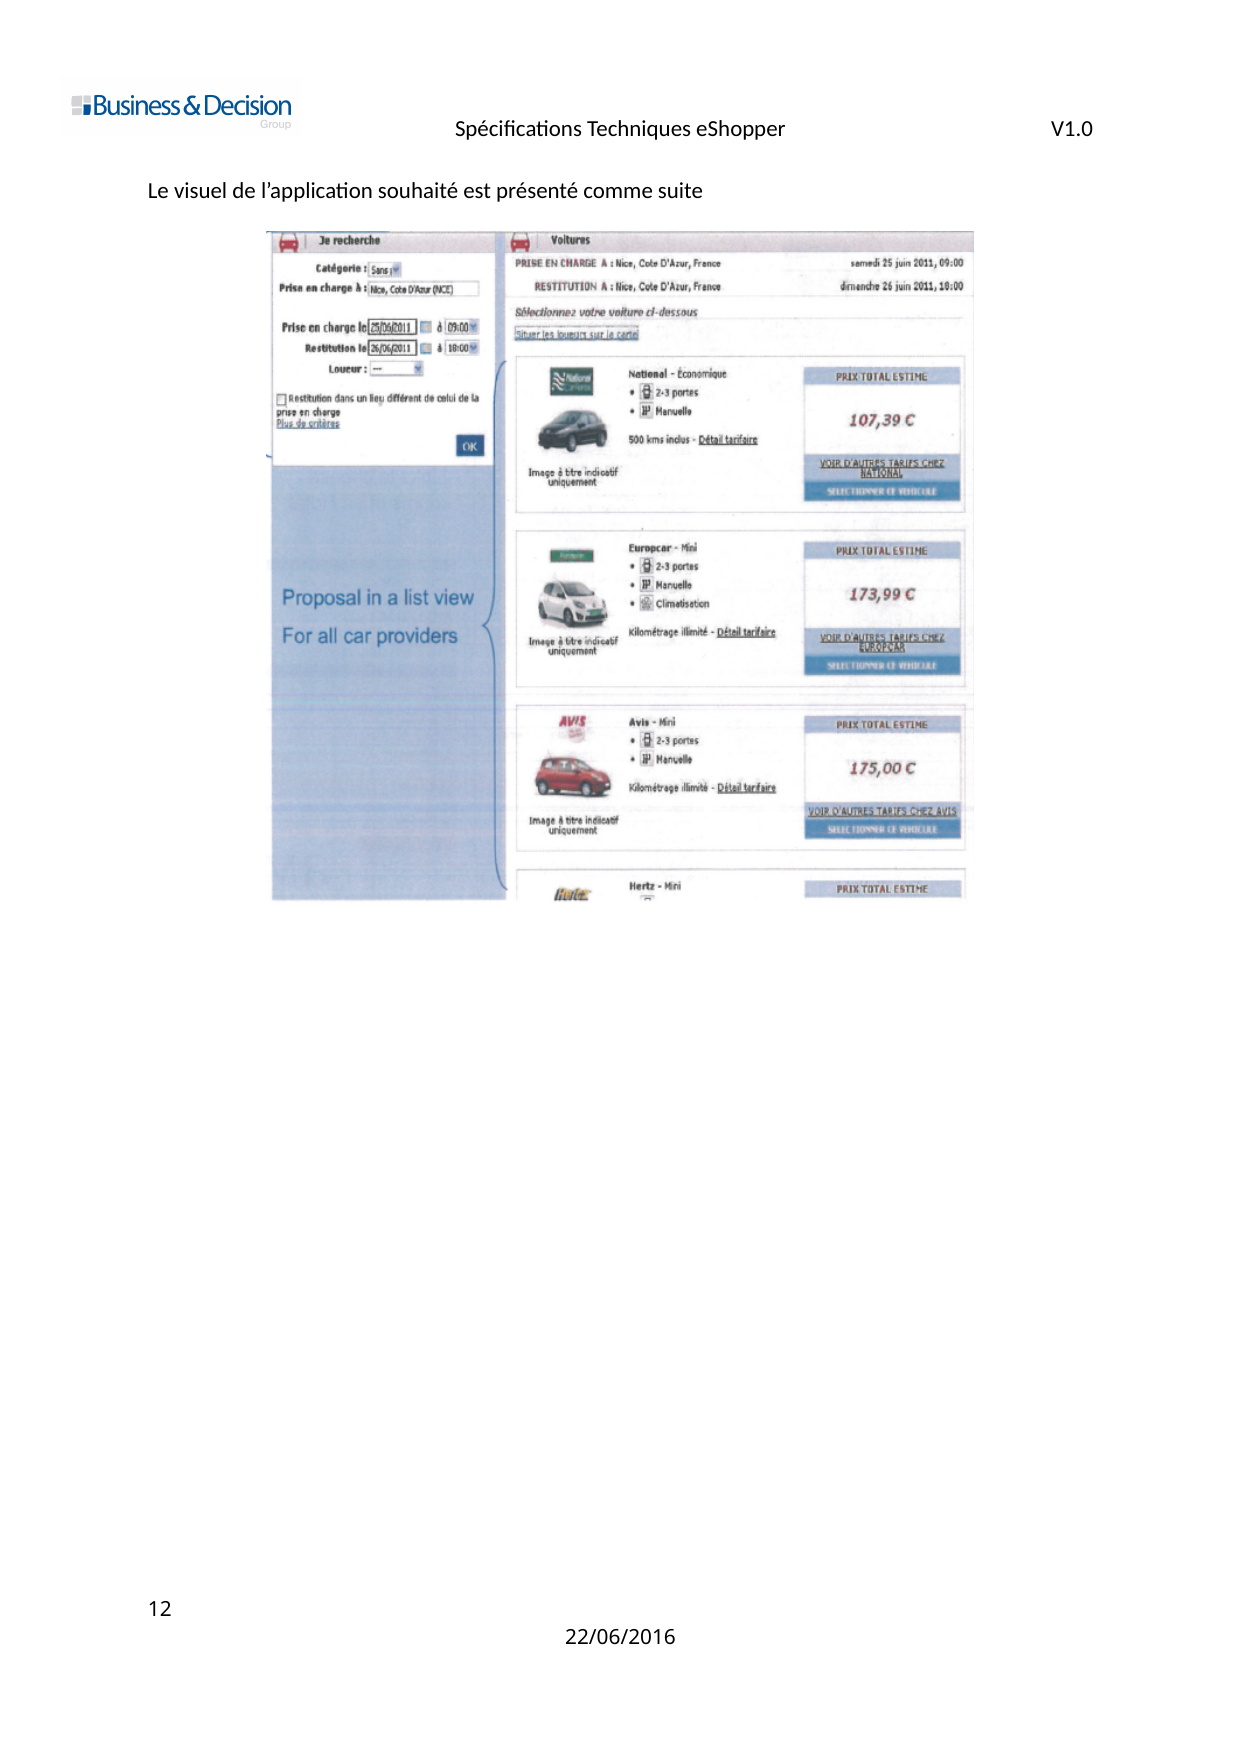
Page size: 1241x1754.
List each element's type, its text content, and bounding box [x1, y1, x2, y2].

picture [59, 75, 303, 136]
picture [266, 231, 974, 904]
text Le visuel de l’application souhaité est présenté comme suite [148, 176, 1092, 204]
